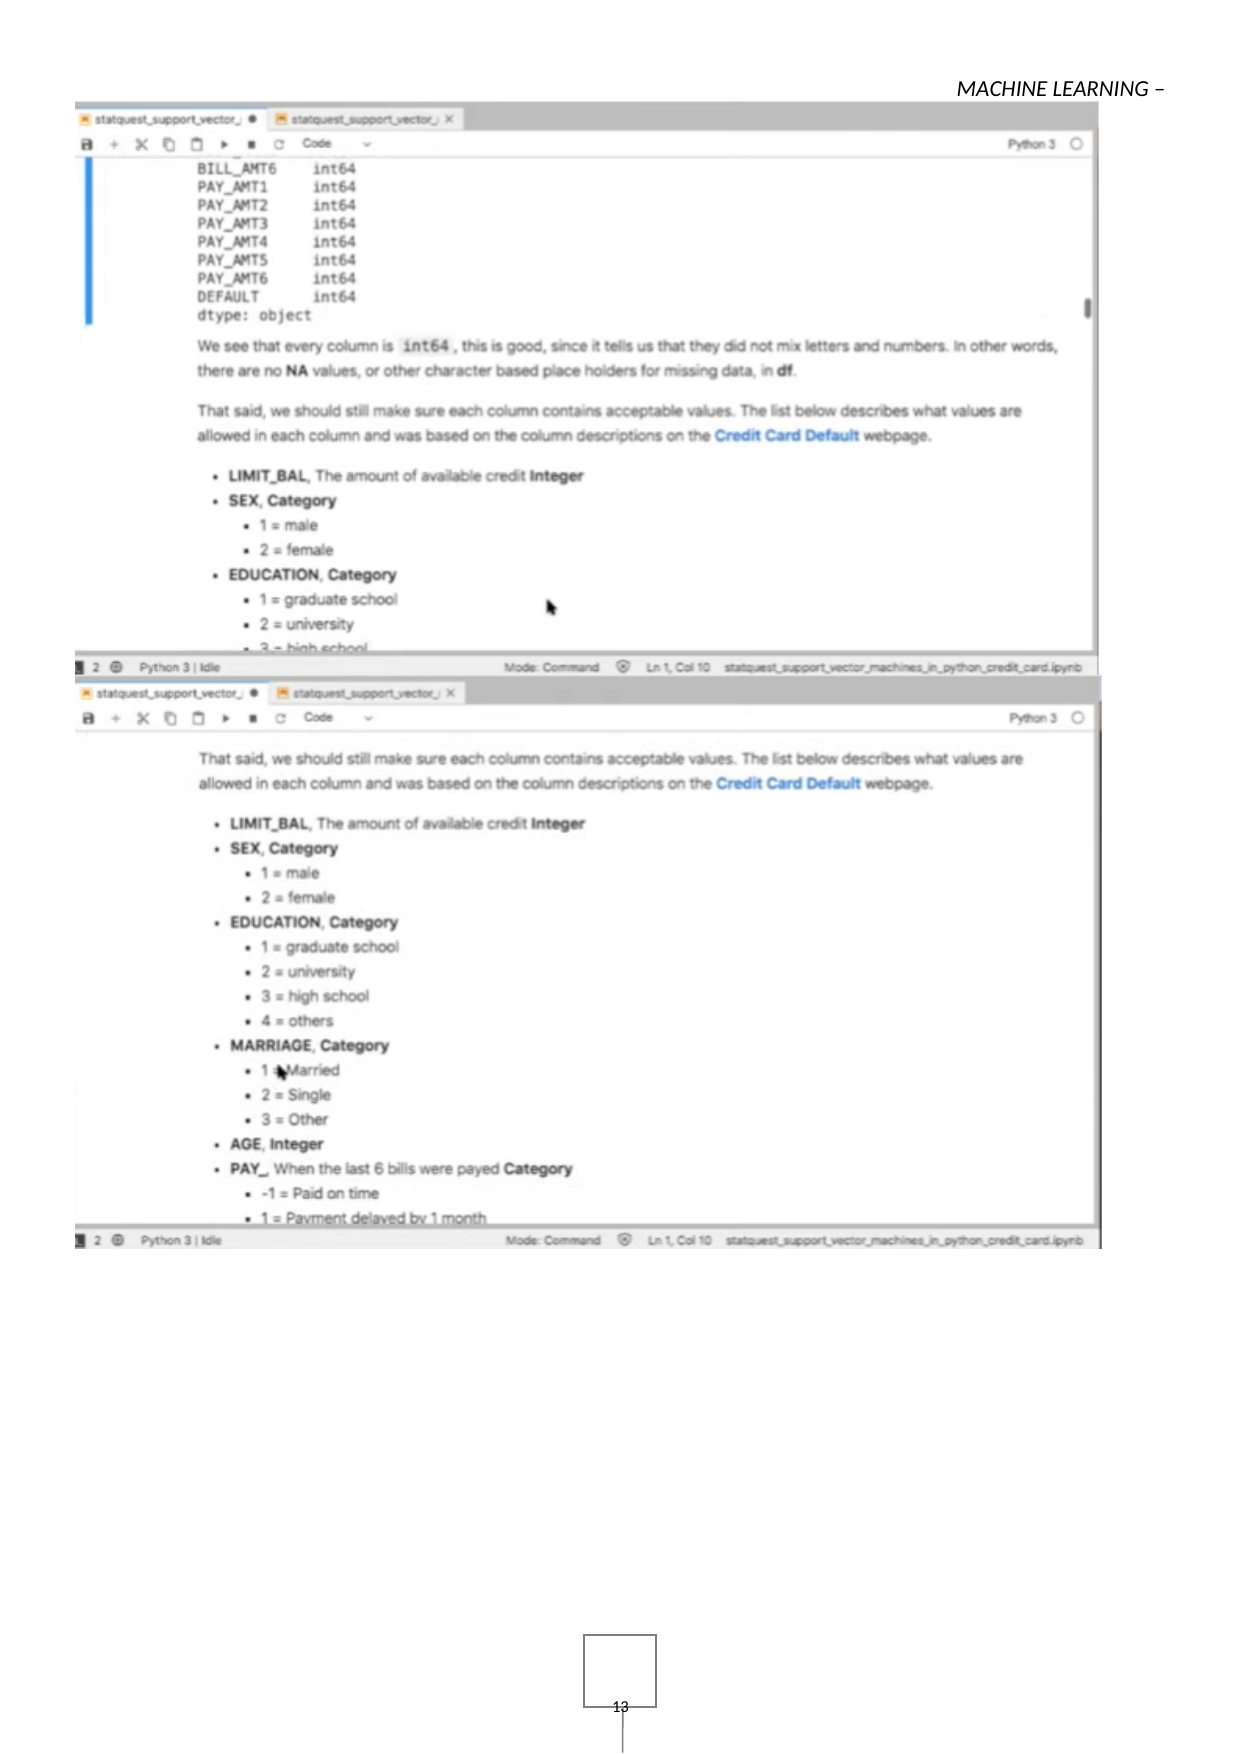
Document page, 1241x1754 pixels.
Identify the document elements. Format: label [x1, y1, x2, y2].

picture [75, 101, 1102, 1249]
